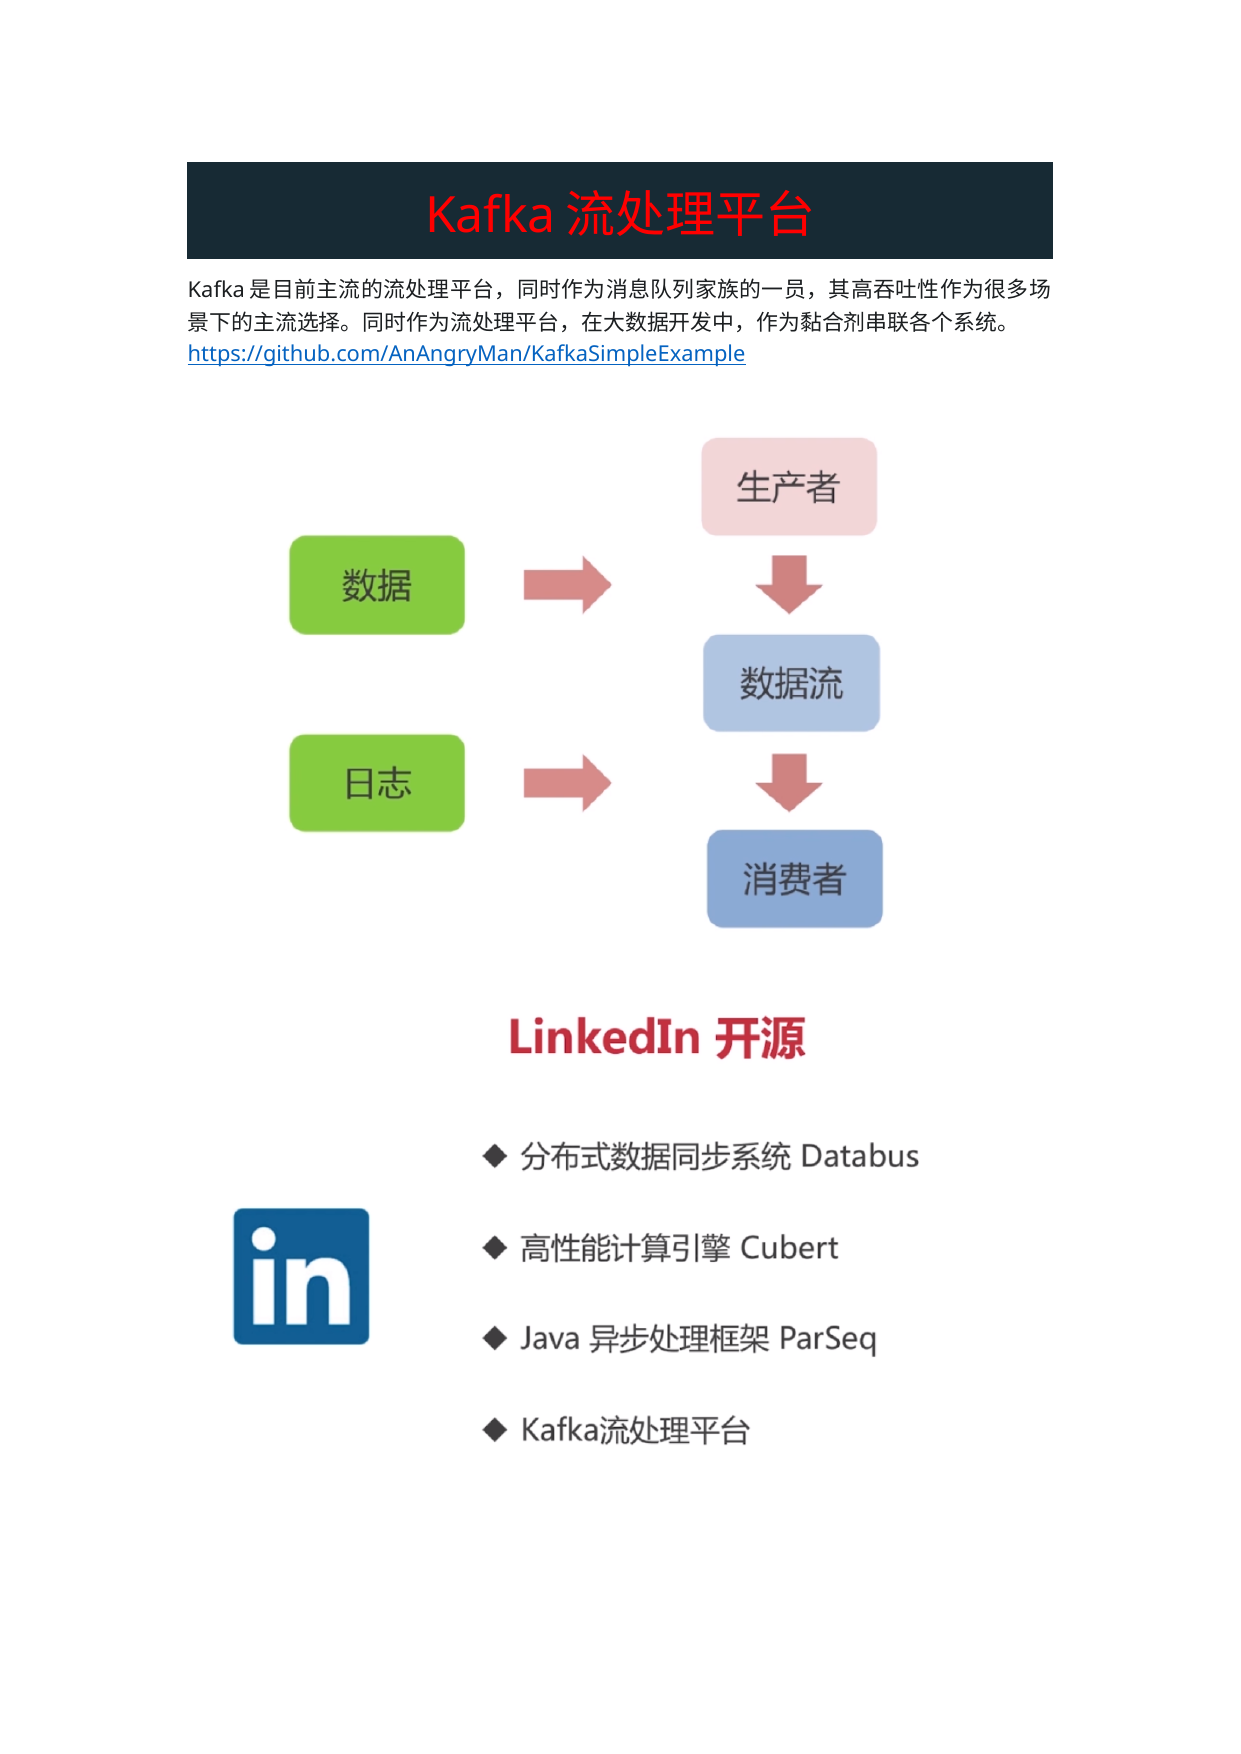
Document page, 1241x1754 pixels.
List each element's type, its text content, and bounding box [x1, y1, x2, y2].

picture [187, 402, 1053, 977]
text https://github.com/AnAngryMan/KafkaSimpleExample [187, 337, 1053, 369]
text Kafka是目前主流的流处理平台，同时作为消息队列家族的一员，其高吞吐性作为很多场景下的主流选择。同时作为流处理平台，在大数据开发中，作为黏合剂串联各个系统。 [187, 272, 1053, 337]
picture [187, 987, 1053, 1465]
text Kafka流处理平台 [187, 162, 1053, 259]
